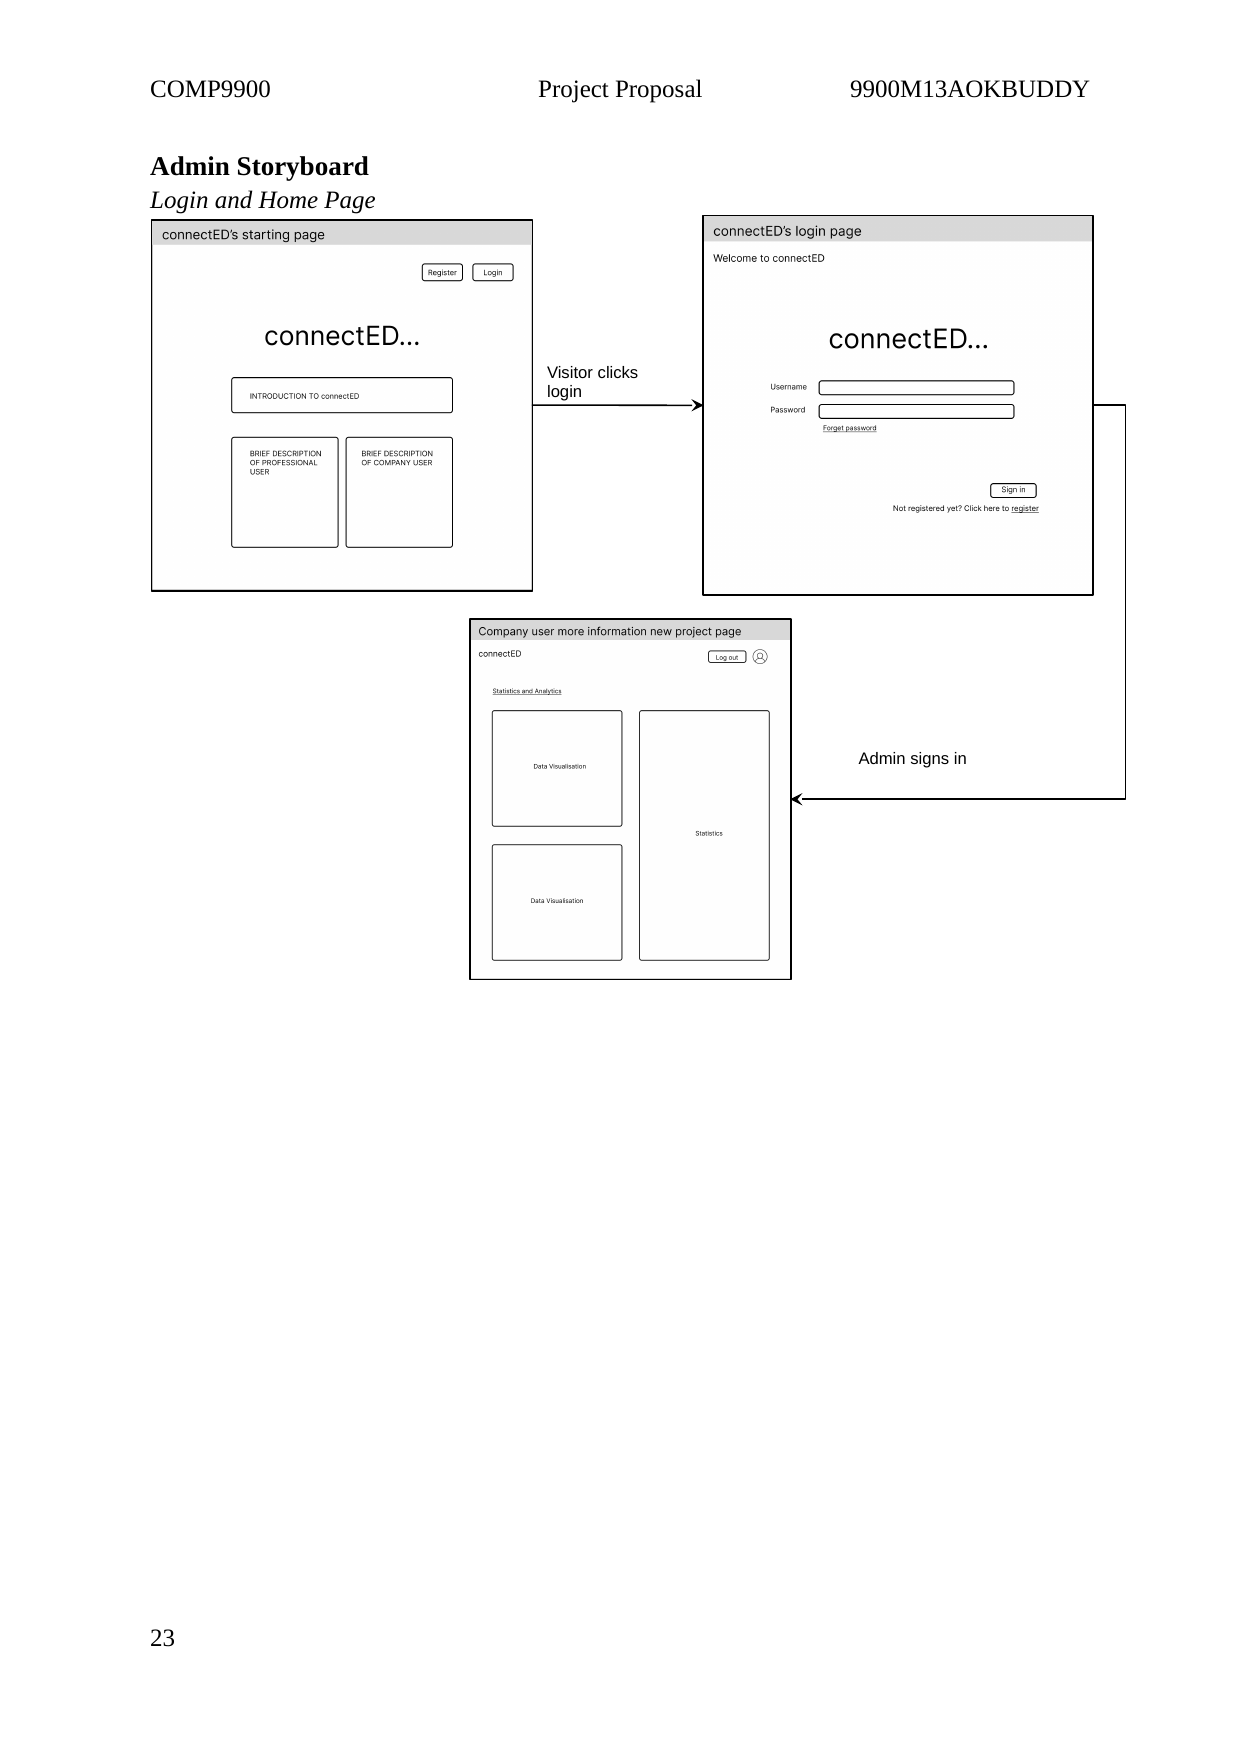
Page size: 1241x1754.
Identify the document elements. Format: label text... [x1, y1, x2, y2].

subtitle Admin Storyboard [150, 150, 1090, 181]
picture [152, 221, 532, 590]
picture [471, 620, 790, 979]
subtitle Login and Home Page [150, 185, 1090, 214]
picture [704, 216, 1092, 594]
